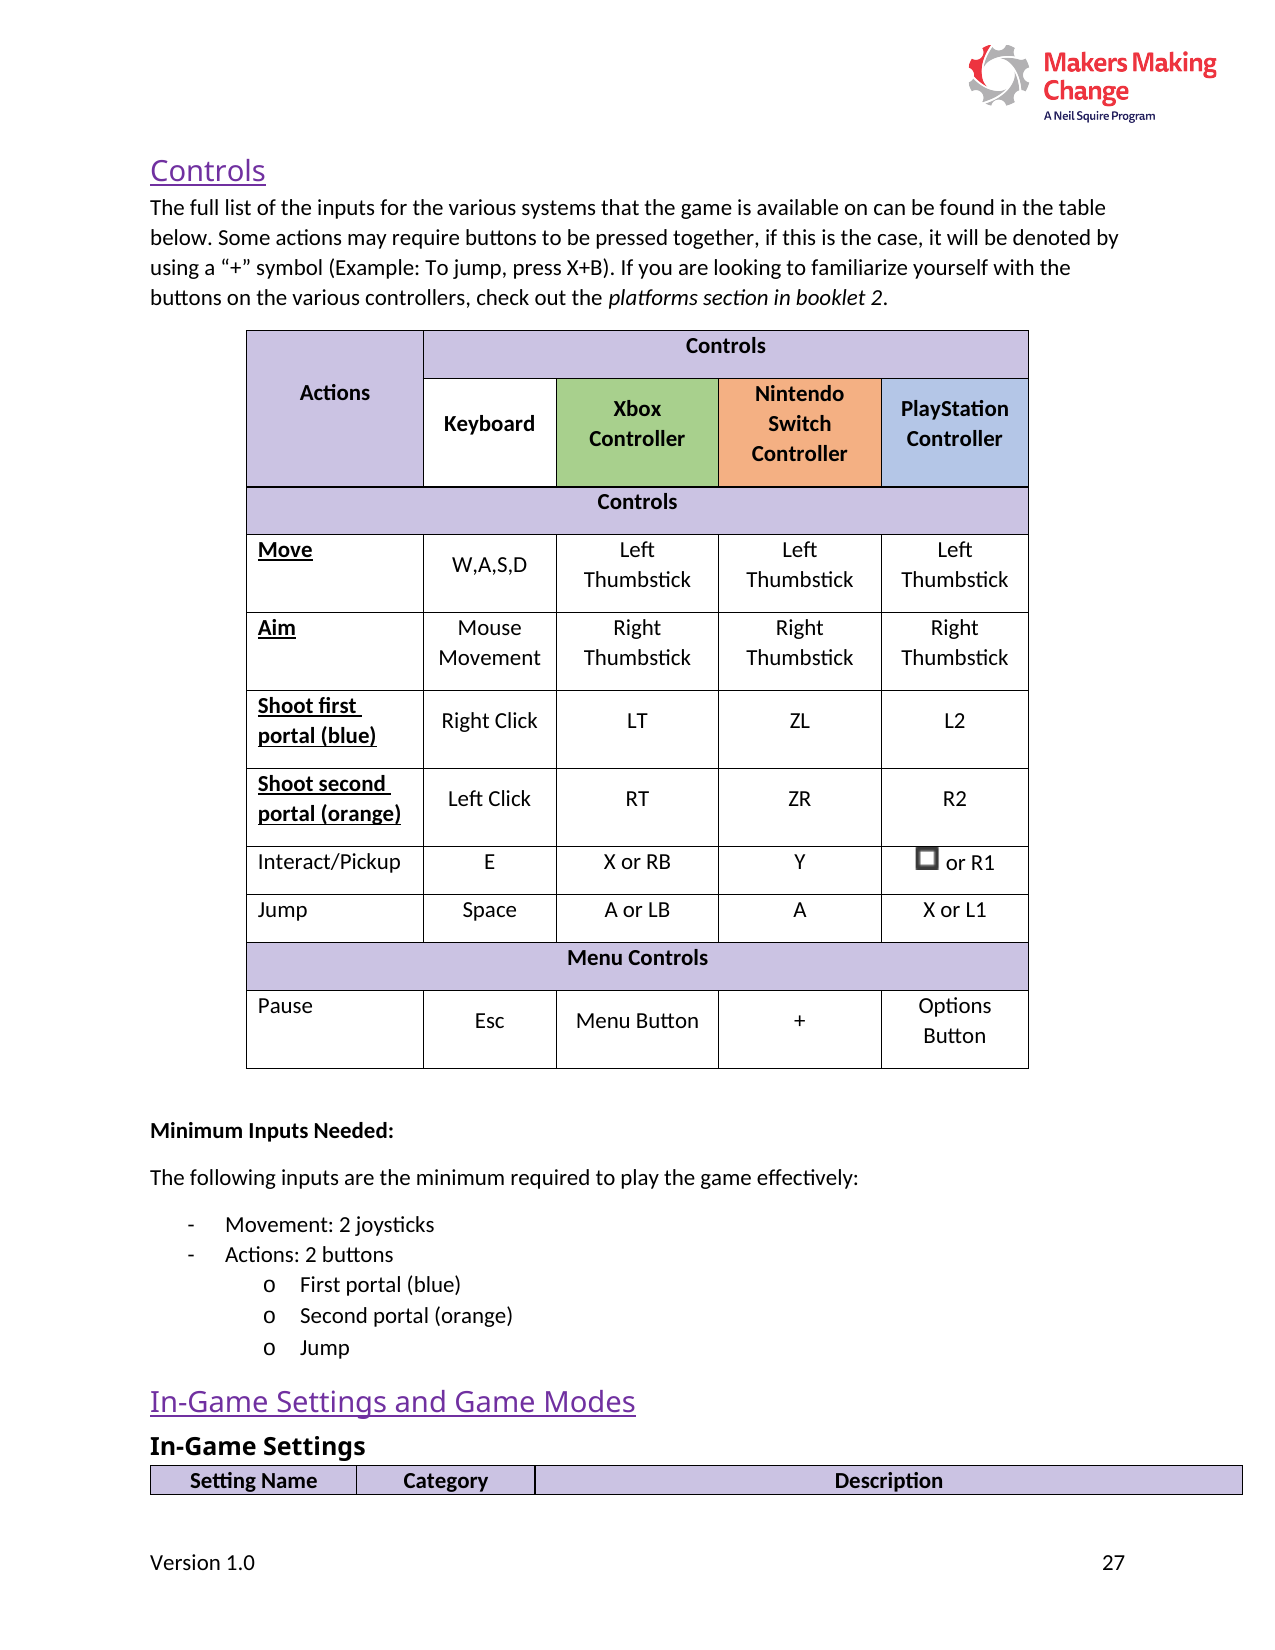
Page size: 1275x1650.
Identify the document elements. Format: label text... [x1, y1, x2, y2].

table_cell Menu Controls [247, 943, 1028, 990]
table_header Setting Name [151, 1466, 356, 1494]
table_cell RT [557, 769, 718, 846]
table_cell W,A,S,D [424, 535, 556, 612]
table_cell X or L1 [882, 895, 1028, 942]
subtitle In-Game Settings [150, 1428, 1125, 1462]
table_cell Left Click [424, 769, 556, 846]
table_cell L2 [882, 691, 1028, 768]
list Movement: 2 joysticks [187, 1210, 1125, 1238]
table_cell Menu Button [557, 991, 718, 1068]
table_header Actions [247, 331, 423, 486]
table_cell PlayStation Controller [882, 379, 1028, 486]
picture [968, 45, 1217, 123]
table_cell or R1 [882, 847, 1028, 894]
table_cell E [424, 847, 556, 894]
table_cell Nintendo Switch Controller [719, 379, 881, 486]
table_cell A or LB [557, 895, 718, 942]
subtitle In-Game Settings and Game Modes [150, 1381, 1125, 1421]
table_cell Right Thumbstick [719, 613, 881, 690]
table_cell Right Thumbstick [557, 613, 718, 690]
table_cell LT [557, 691, 718, 768]
table_cell Mouse Movement [424, 613, 556, 690]
list Jump [262, 1333, 1125, 1362]
table_cell Aim [247, 613, 423, 690]
table_cell + [719, 991, 881, 1068]
table_cell Space [424, 895, 556, 942]
text The full list of the inputs for the various systems that the game is available on can be found in the table below. Some actions may require buttons to be pressed together, if this is the case, it will be denoted by using a “+” symbol (Example: To jump, press X+B). If you are looking to familiarize yourself with the buttons on the various controllers, check out the platforms section in booklet 2. [150, 193, 1125, 311]
table_cell A [719, 895, 881, 942]
table_header Description [536, 1466, 1242, 1494]
table_cell Right Thumbstick [882, 613, 1028, 690]
table_cell Jump [247, 895, 423, 942]
table_cell Shoot first portal (blue) [247, 691, 423, 768]
table_cell ZL [719, 691, 881, 768]
list First portal (blue) [262, 1270, 1125, 1299]
picture [914, 847, 941, 870]
table_cell R2 [882, 769, 1028, 846]
table_cell Move [247, 535, 423, 612]
text The following inputs are the minimum required to play the game effectively: [150, 1163, 1125, 1191]
subtitle Controls [150, 150, 1125, 190]
list Actions: 2 buttons [187, 1240, 1125, 1268]
table_header Controls [424, 331, 1028, 378]
table_cell Right Click [424, 691, 556, 768]
table_cell Esc [424, 991, 556, 1068]
table_cell X or RB [557, 847, 718, 894]
table_cell ZR [719, 769, 881, 846]
table_cell Options Button [882, 991, 1028, 1068]
table_header Category [357, 1466, 534, 1494]
table_cell Controls [247, 488, 1028, 534]
table_cell Shoot second portal (orange) [247, 769, 423, 846]
table_cell Left Thumbstick [719, 535, 881, 612]
table_cell Left Thumbstick [882, 535, 1028, 612]
table_cell Pause [247, 991, 423, 1068]
table_cell Xbox Controller [557, 379, 718, 486]
table_cell Interact/Pickup [247, 847, 423, 894]
text Minimum Inputs Needed: [150, 1116, 1125, 1144]
table_cell Y [719, 847, 881, 894]
list Second portal (orange) [262, 1302, 1125, 1331]
table_cell Left Thumbstick [557, 535, 718, 612]
table_cell Keyboard [424, 379, 556, 486]
